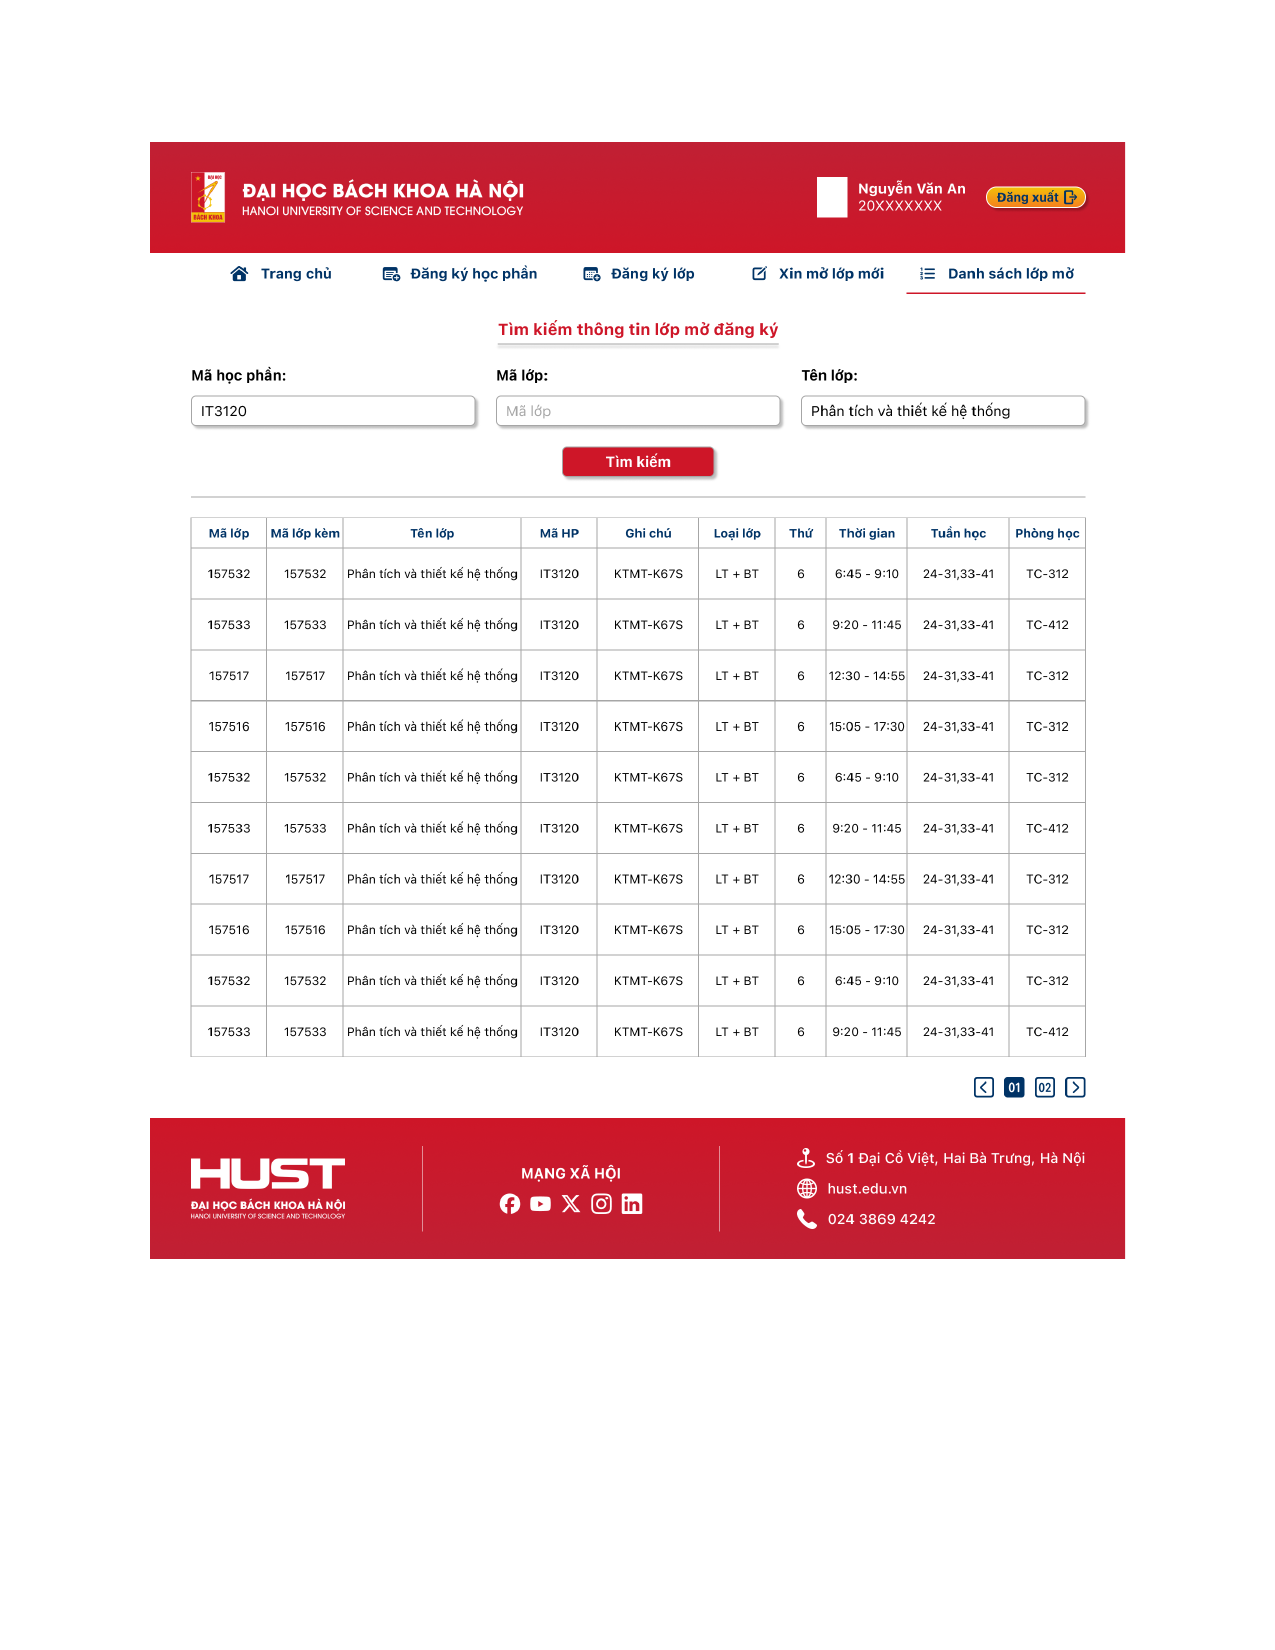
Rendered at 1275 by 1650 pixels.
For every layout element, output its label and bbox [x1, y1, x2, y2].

picture [150, 142, 1125, 1259]
